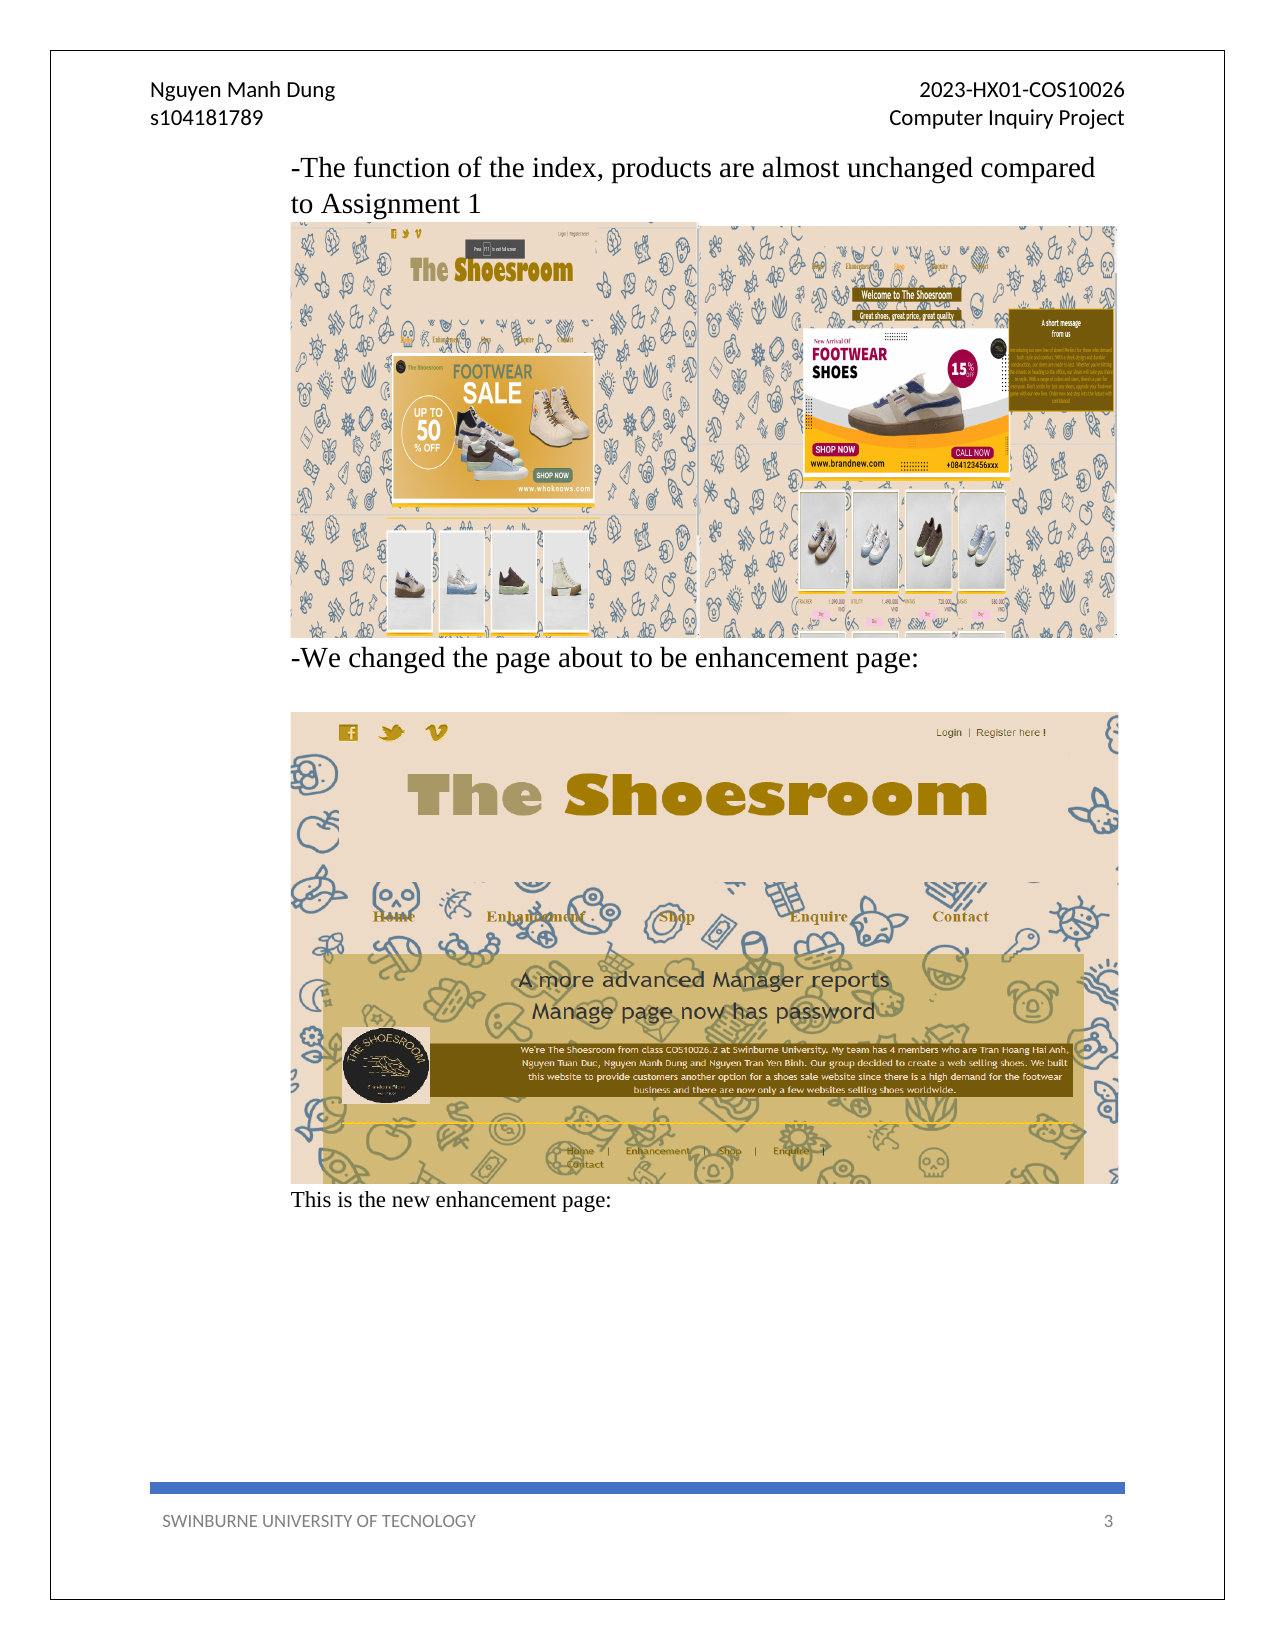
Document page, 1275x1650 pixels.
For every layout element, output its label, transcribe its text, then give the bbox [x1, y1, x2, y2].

picture [290, 222, 1118, 638]
picture [290, 712, 1119, 1184]
list -We changed the page about to be enhancement page: [291, 640, 1125, 674]
list -The function of the index, products are almost unchanged compared to Assignment 1 [291, 150, 1125, 220]
